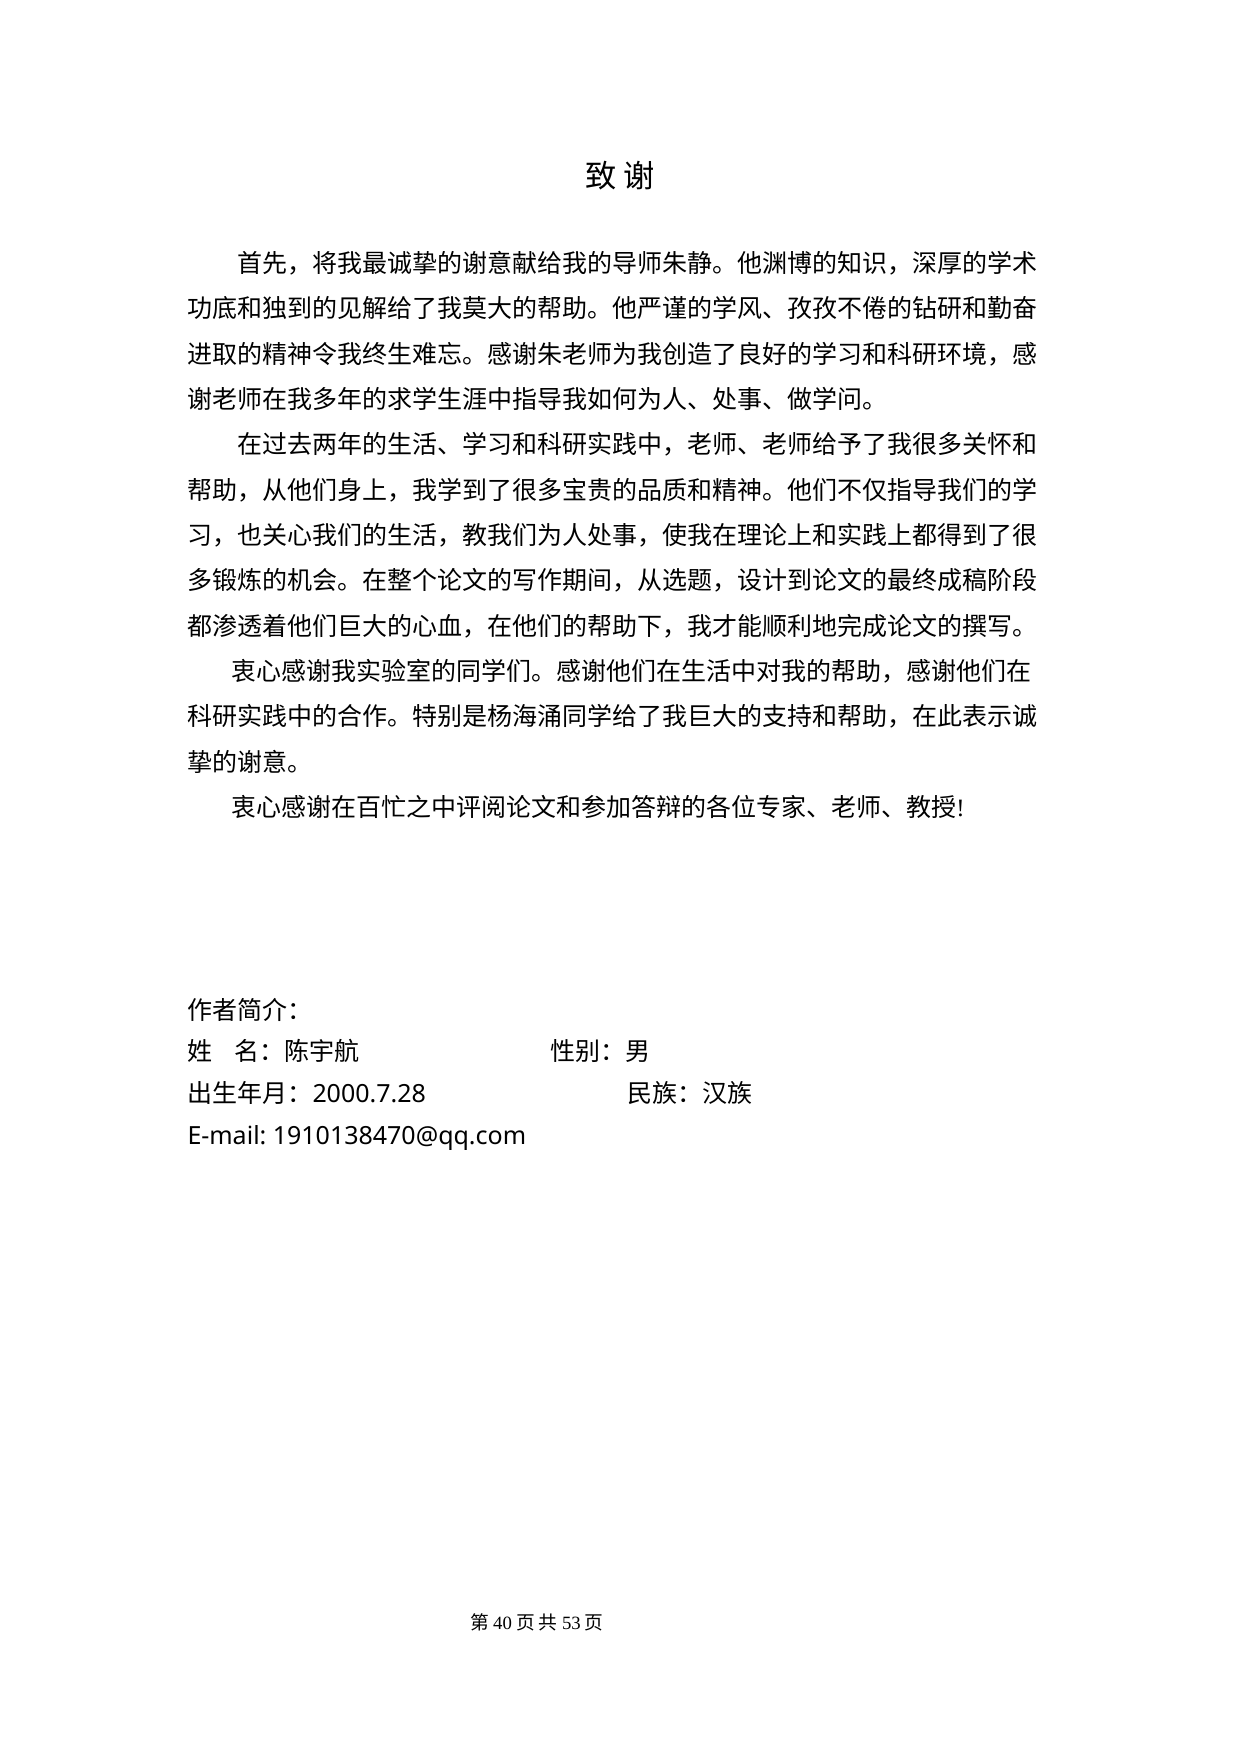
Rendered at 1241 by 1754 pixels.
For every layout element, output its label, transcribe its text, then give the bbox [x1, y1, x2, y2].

text 在过去两年的生活、学习和科研实践中，老师、老师给予了我很多关怀和帮助，从他们身上，我学到了很多宝贵的品质和精神。他们不仅指导我们的学习，也关心我们的生活，教我们为人处事，使我在理论上和实践上都得到了很多锻炼的机会。在整个论文的写作期间，从选题，设计到论文的最终成稿阶段都渗透着他们巨大的心血，在他们的帮助下，我才能顺利地完成论文的撰写。 [187, 425, 1053, 642]
text 姓 名：陈宇航 性别：男 [187, 1027, 1053, 1069]
text 出生年月：2000.7.28 民族：汉族 [187, 1069, 1053, 1111]
subtitle 致 谢 [187, 151, 1053, 196]
text 首先，将我最诚挚的谢意献给我的导师朱静。他渊博的知识，深厚的学术功底和独到的见解给了我莫大的帮助。他严谨的学风、孜孜不倦的钻研和勤奋进取的精神令我终生难忘。感谢朱老师为我创造了良好的学习和科研环境，感谢老师在我多年的求学生涯中指导我如何为人、处事、做学问。 [187, 243, 1053, 416]
text E-mail: 1910138470@qq.com [187, 1111, 1053, 1152]
text 衷心感谢我实验室的同学们。感谢他们在生活中对我的帮助，感谢他们在科研实践中的合作。特别是杨海涌同学给了我巨大的支持和帮助，在此表示诚挚的谢意。 [187, 651, 1053, 778]
text 作者简介： [187, 986, 1053, 1027]
text 衷心感谢在百忙之中评阅论文和参加答辩的各位专家、老师、教授! [187, 787, 1053, 823]
